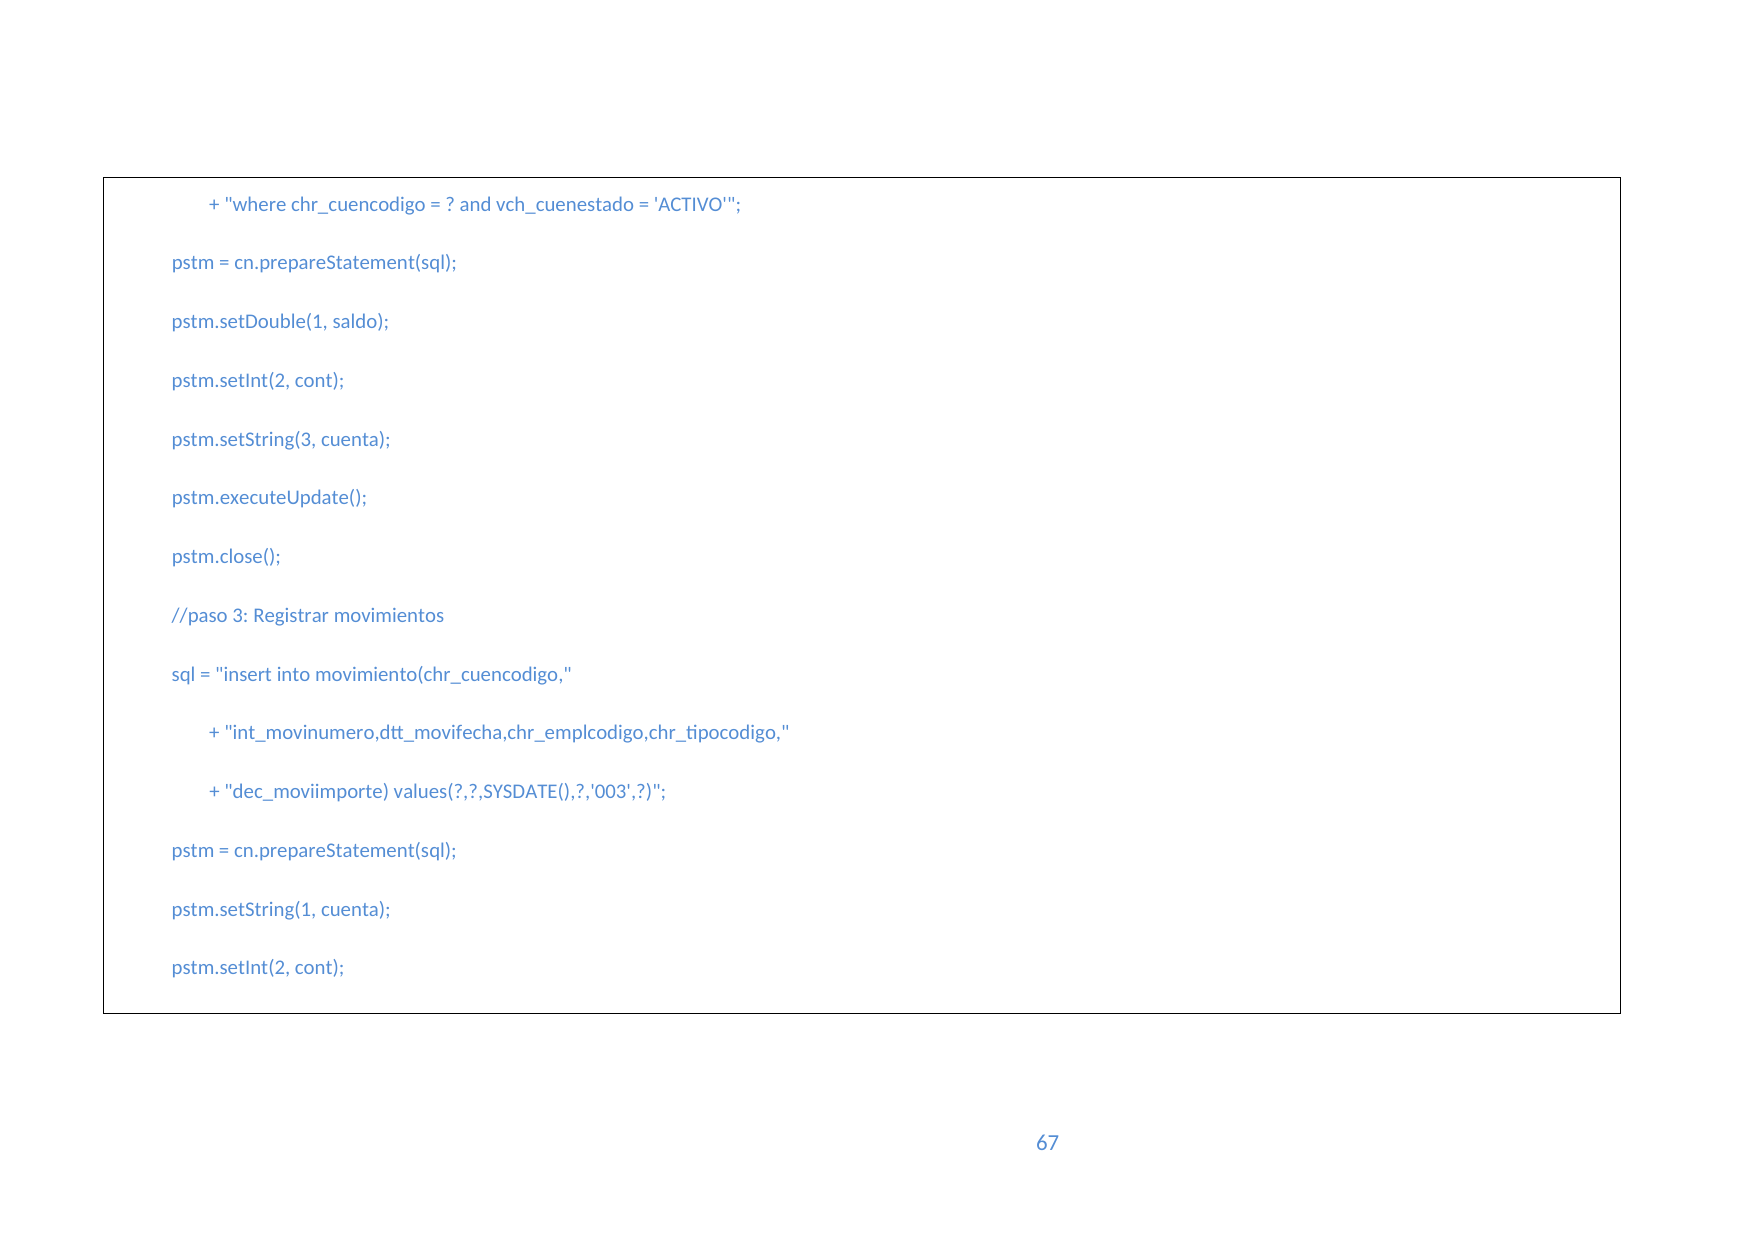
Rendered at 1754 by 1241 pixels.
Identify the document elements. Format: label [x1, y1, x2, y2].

table_header [104, 178, 1620, 1013]
